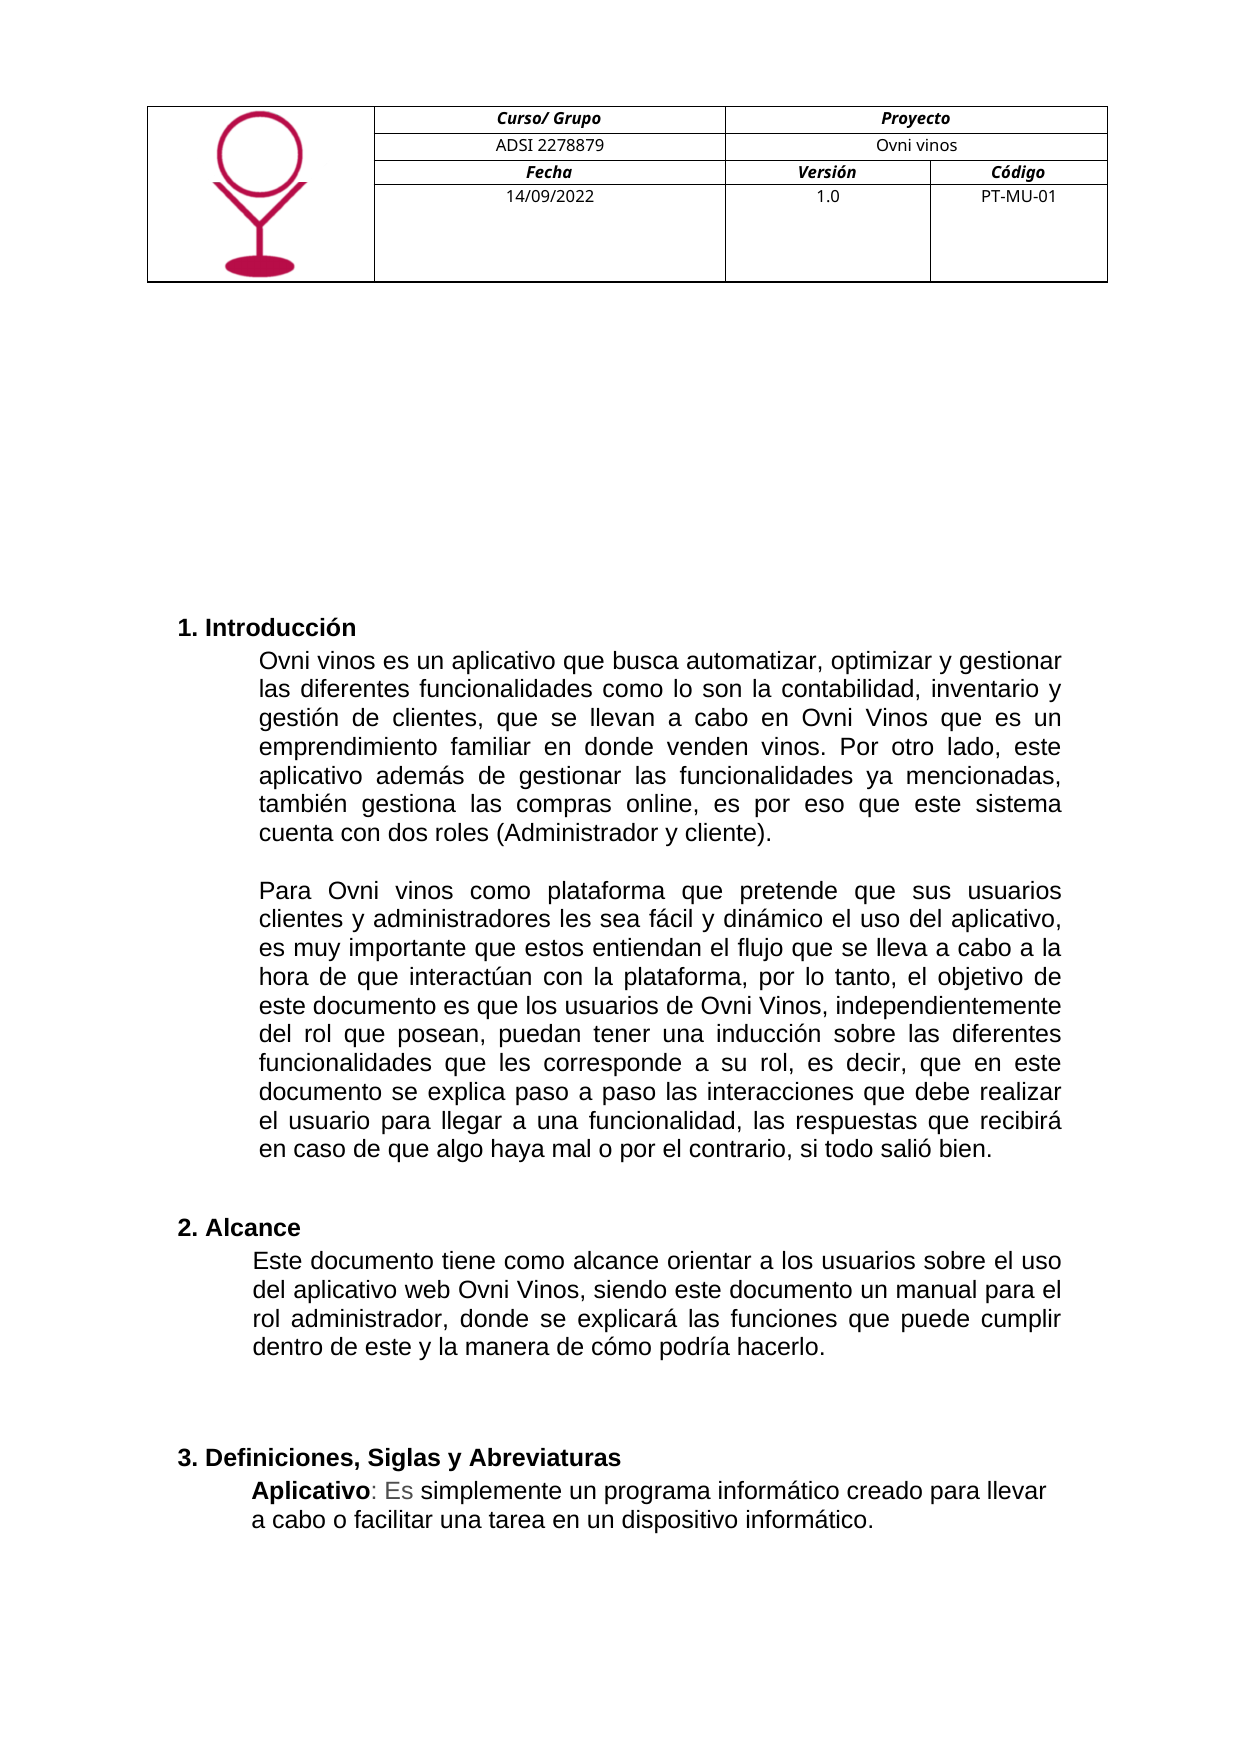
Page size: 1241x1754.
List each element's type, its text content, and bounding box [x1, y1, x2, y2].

subtitle 2. Alcance [177, 1213, 1063, 1242]
subtitle 3. Definiciones, Siglas y Abreviaturas [177, 1443, 1063, 1472]
text Este documento tiene como alcance orientar a los usuarios sobre el uso del aplicativo web Ovni Vinos, siendo este documento un manual para el rol administrador, donde se explicará las funciones que puede cumplir dentro de este y la manera de cómo podría hacerlo. [252, 1246, 1063, 1361]
text Aplicativo: Es simplemente un programa informático creado para llevar a cabo o facilitar una tarea en un dispositivo informático. [875, 1476, 1063, 1534]
text Para Ovni vinos como plataforma que pretende que sus usuarios clientes y administradores les sea fácil y dinámico el uso del aplicativo, es muy importante que estos entiendan el flujo que se lleva a cabo a la hora de que interactúan con la plataforma, por lo tanto, el objetivo de este documento es que los usuarios de Ovni Vinos, independientemente del rol que posean, puedan tener una inducción sobre las diferentes funcionalidades que les corresponde a su rol, es decir, que en este documento se explica paso a paso las interacciones que debe realizar el usuario para llegar a una funcionalidad, las respuestas que recibirá en caso de que algo haya mal o por el contrario, si todo salió bien. [258, 876, 1063, 1163]
picture [177, 107, 344, 282]
subtitle 1. Introducción [177, 613, 1063, 641]
text Ovni vinos es un aplicativo que busca automatizar, optimizar y gestionar las diferentes funcionalidades como lo son la contabilidad, inventario y gestión de clientes, que se llevan a cabo en Ovni Vinos que es un emprendimiento familiar en donde venden vinos. Por otro lado, este aplicativo además de gestionar las funcionalidades ya mencionadas, también gestiona las compras online, es por eso que este sistema cuenta con dos roles (Administrador y cliente). [258, 646, 1063, 847]
